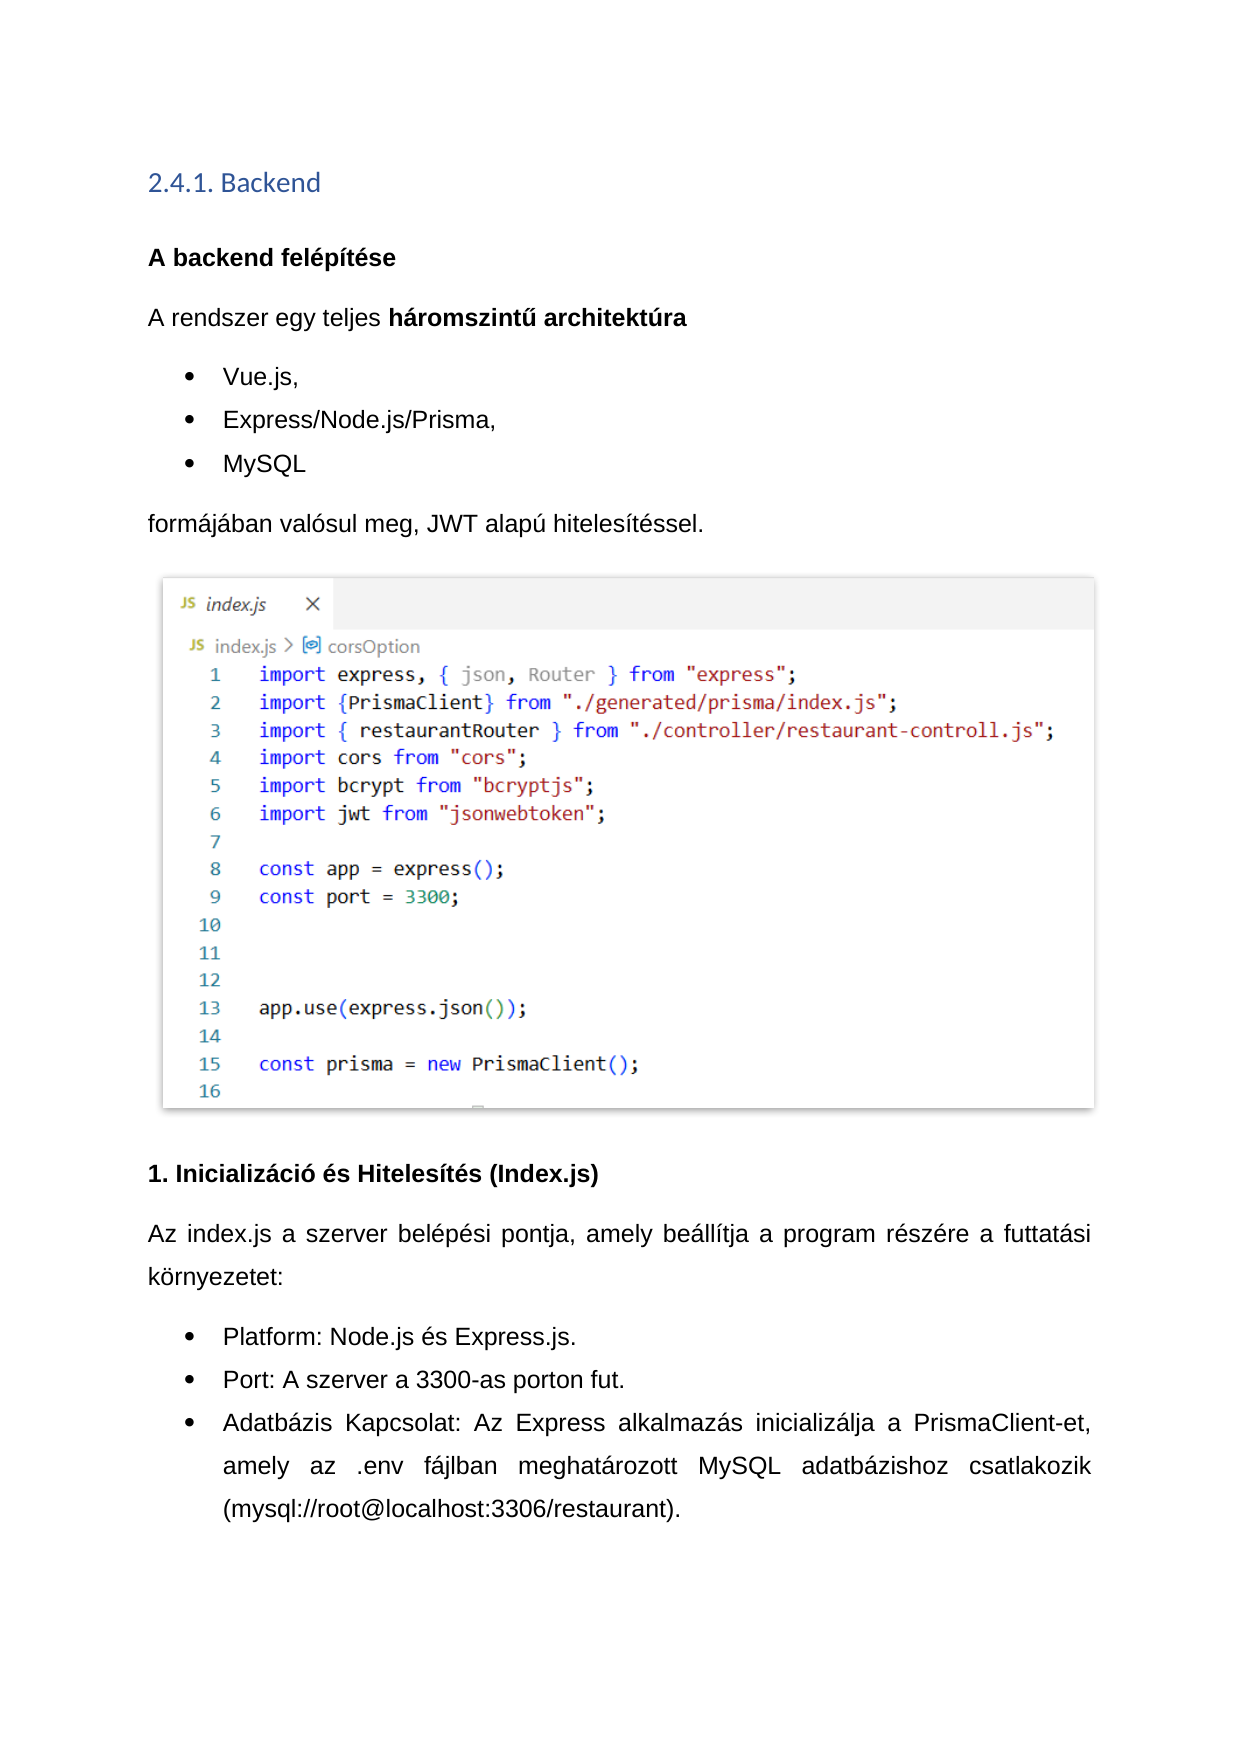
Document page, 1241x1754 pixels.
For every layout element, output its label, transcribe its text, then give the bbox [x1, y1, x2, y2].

text A backend felépítése [148, 243, 1093, 271]
text formájában valósul meg, JWT alapú hitelesítéssel. [148, 509, 1093, 537]
list Vue.js, [185, 362, 1093, 391]
text A rendszer egy teljes háromszintű architektúra [148, 302, 1093, 331]
list Platform: Node.js és Express.js. [185, 1322, 1093, 1351]
list Port: A szerver a 3300-as porton fut. [185, 1365, 1093, 1394]
subtitle 2.4.1. Backend [148, 164, 1093, 200]
text 1. Inicializáció és Hitelesítés (Index.js) [148, 1159, 1093, 1188]
list Express/Node.js/Prisma, [185, 406, 1093, 434]
text Az index.js a szerver belépési pontja, amely beállítja a program részére a futtatási környezetet: [148, 1219, 1093, 1291]
picture [163, 577, 1094, 1108]
list MySQL [185, 449, 1093, 478]
list Adatbázis Kapcsolat: Az Express alkalmazás inicializálja a PrismaClient-et, amely az .env fájlban meghatározott MySQL adatbázishoz csatlakozik (mysql://root@localhost:3306/restaurant). [185, 1408, 1093, 1523]
